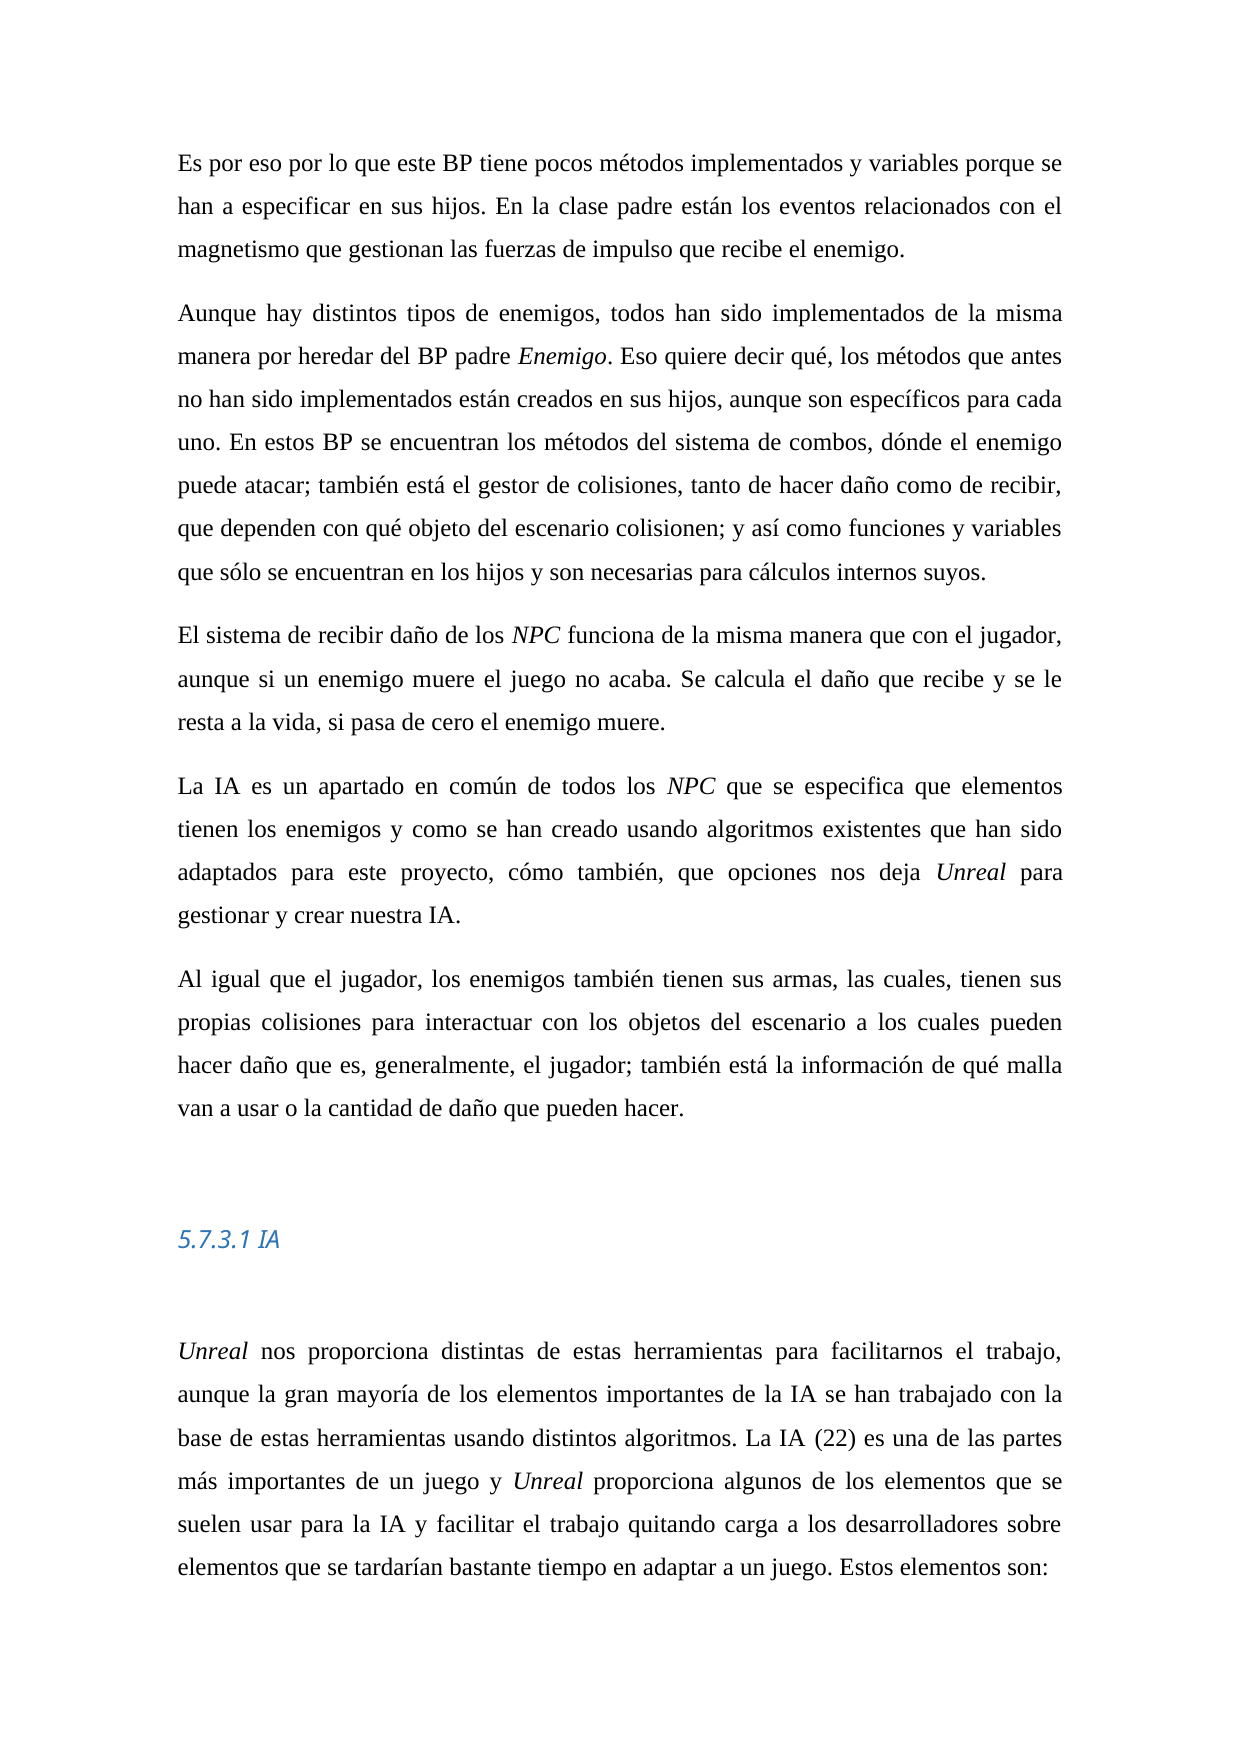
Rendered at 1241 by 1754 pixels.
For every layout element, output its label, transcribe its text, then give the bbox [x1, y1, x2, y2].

subtitle 5.7.3.1 IA [177, 1221, 1063, 1255]
text La IA es un apartado en común de todos los NPC que se especifica que elementos tienen los enemigos y como se han creado usando algoritmos existentes que han sido adaptados para este proyecto, cómo también, que opciones nos deja Unreal para gestionar y crear nuestra IA. [177, 771, 1063, 929]
text Aunque hay distintos tipos de enemigos, todos han sido implementados de la misma manera por heredar del BP padre Enemigo. Eso quiere decir qué, los métodos que antes no han sido implementados están creados en sus hijos, aunque son específicos para cada uno. En estos BP se encuentran los métodos del sistema de combos, dónde el enemigo puede atacar; también está el gestor de colisiones, tanto de hacer daño como de recibir, que dependen con qué objeto del escenario colisionen; y así como funciones y variables que sólo se encuentran en los hijos y son necesarias para cálculos internos suyos. [177, 298, 1063, 585]
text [177, 148, 1063, 263]
text Al igual que el jugador, los enemigos también tienen sus armas, las cuales, tienen sus propias colisiones para interactuar con los objetos del escenario a los cuales pueden hacer daño que es, generalmente, el jugador; también está la información de qué malla van a usar o la cantidad de daño que pueden hacer. [177, 964, 1063, 1122]
text Unreal nos proporciona distintas de estas herramientas para facilitarnos el trabajo, aunque la gran mayoría de los elementos importantes de la IA se han trabajado con la base de estas herramientas usando distintos algoritmos. La IA es una de las partes más importantes de un juego y Unreal proporciona algunos de los elementos que se suelen usar para la IA y facilitar el trabajo quitando carga a los desarrolladores sobre elementos que se tardarían bastante tiempo en adaptar a un juego. Estos elementos son: [177, 1336, 1063, 1581]
text El sistema de recibir daño de los NPC funciona de la misma manera que con el jugador, aunque si un enemigo muere el juego no acaba. Se calcula el daño que recibe y se le resta a la vida, si pasa de cero el enemigo muere. [177, 621, 1063, 736]
